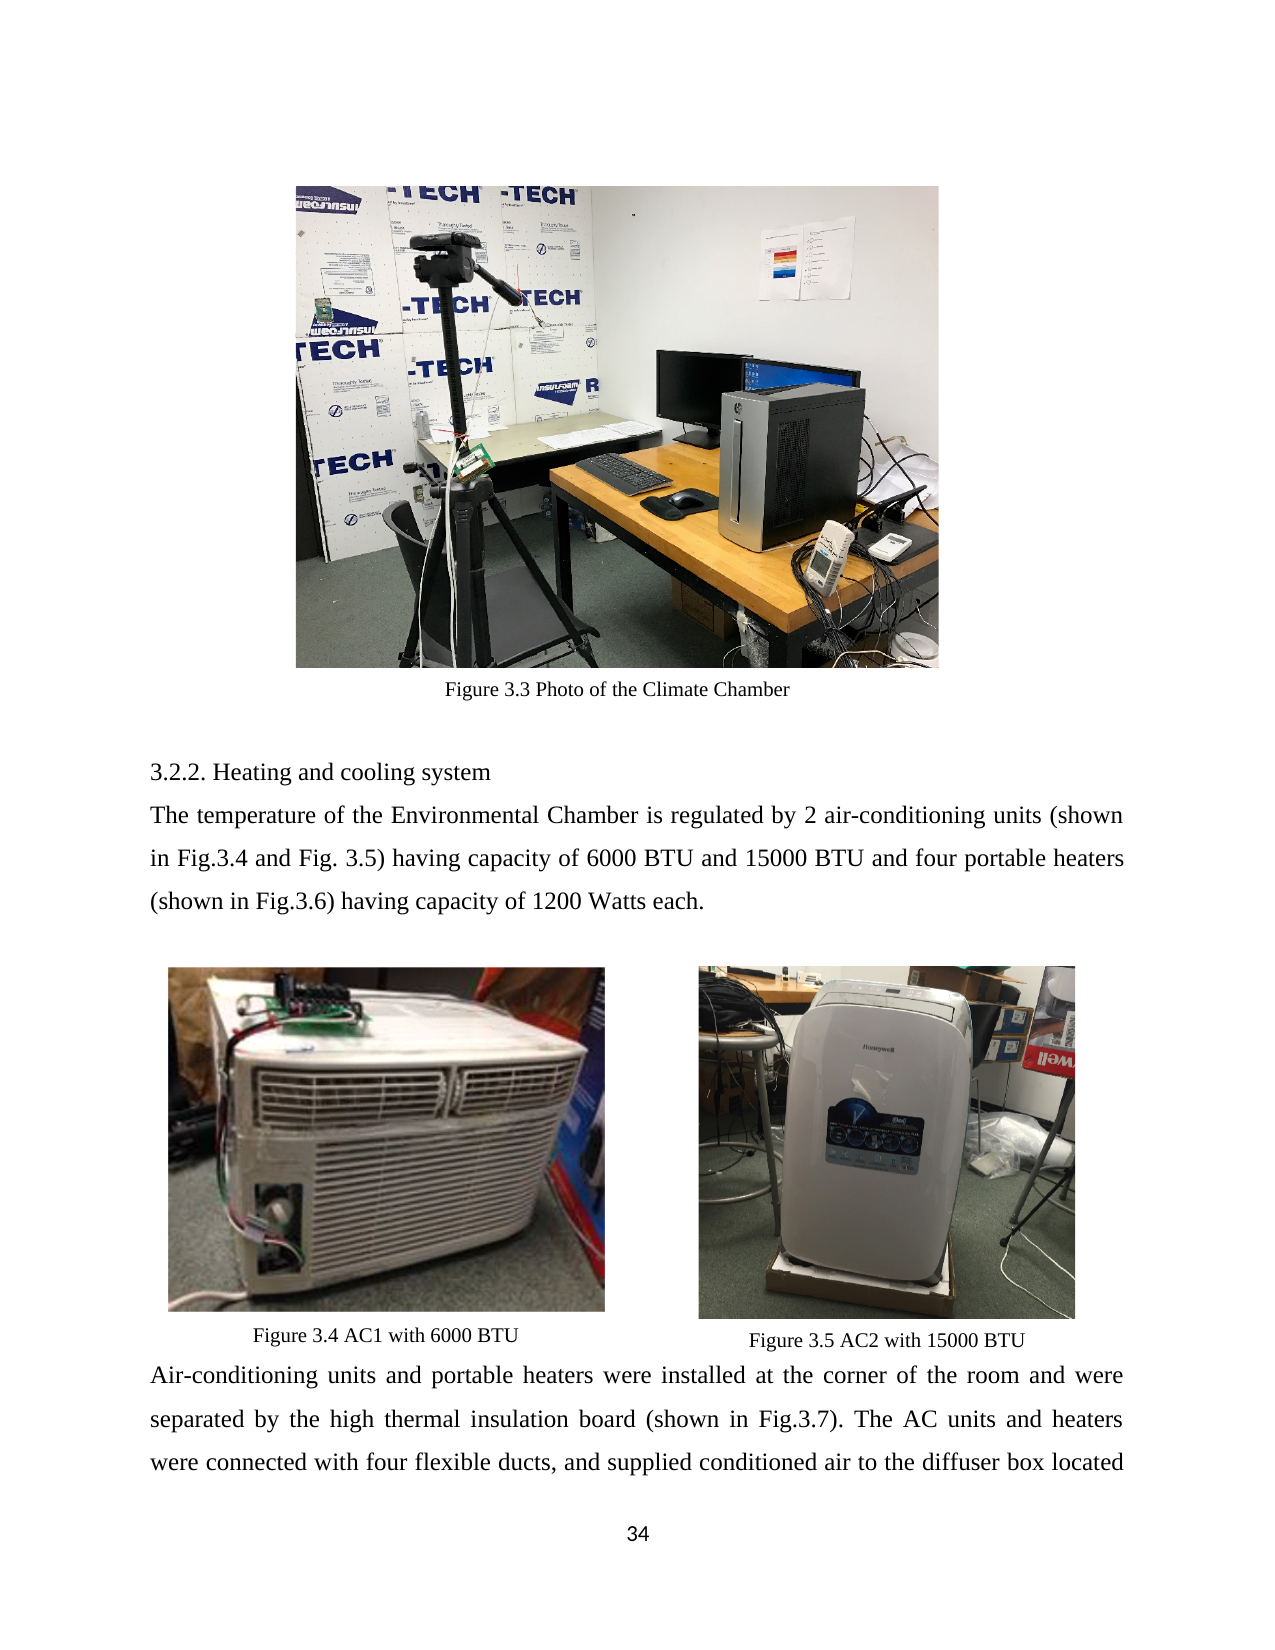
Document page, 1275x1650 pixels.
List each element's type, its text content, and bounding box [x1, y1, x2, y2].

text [150, 971, 1125, 1476]
picture [164, 964, 608, 1314]
text The temperature of the Environmental Chamber is regulated by 2 air-conditioning units (shown in Fig.3.4 and Fig. 3.5) having capacity of 6000 BTU and 15000 BTU and four portable heaters (shown in Fig.3.6) having capacity of 1200 Watts each. [150, 800, 1125, 915]
picture [698, 966, 1076, 1319]
picture [295, 186, 939, 668]
subtitle 3.2.2. Heating and cooling system [150, 757, 1125, 786]
